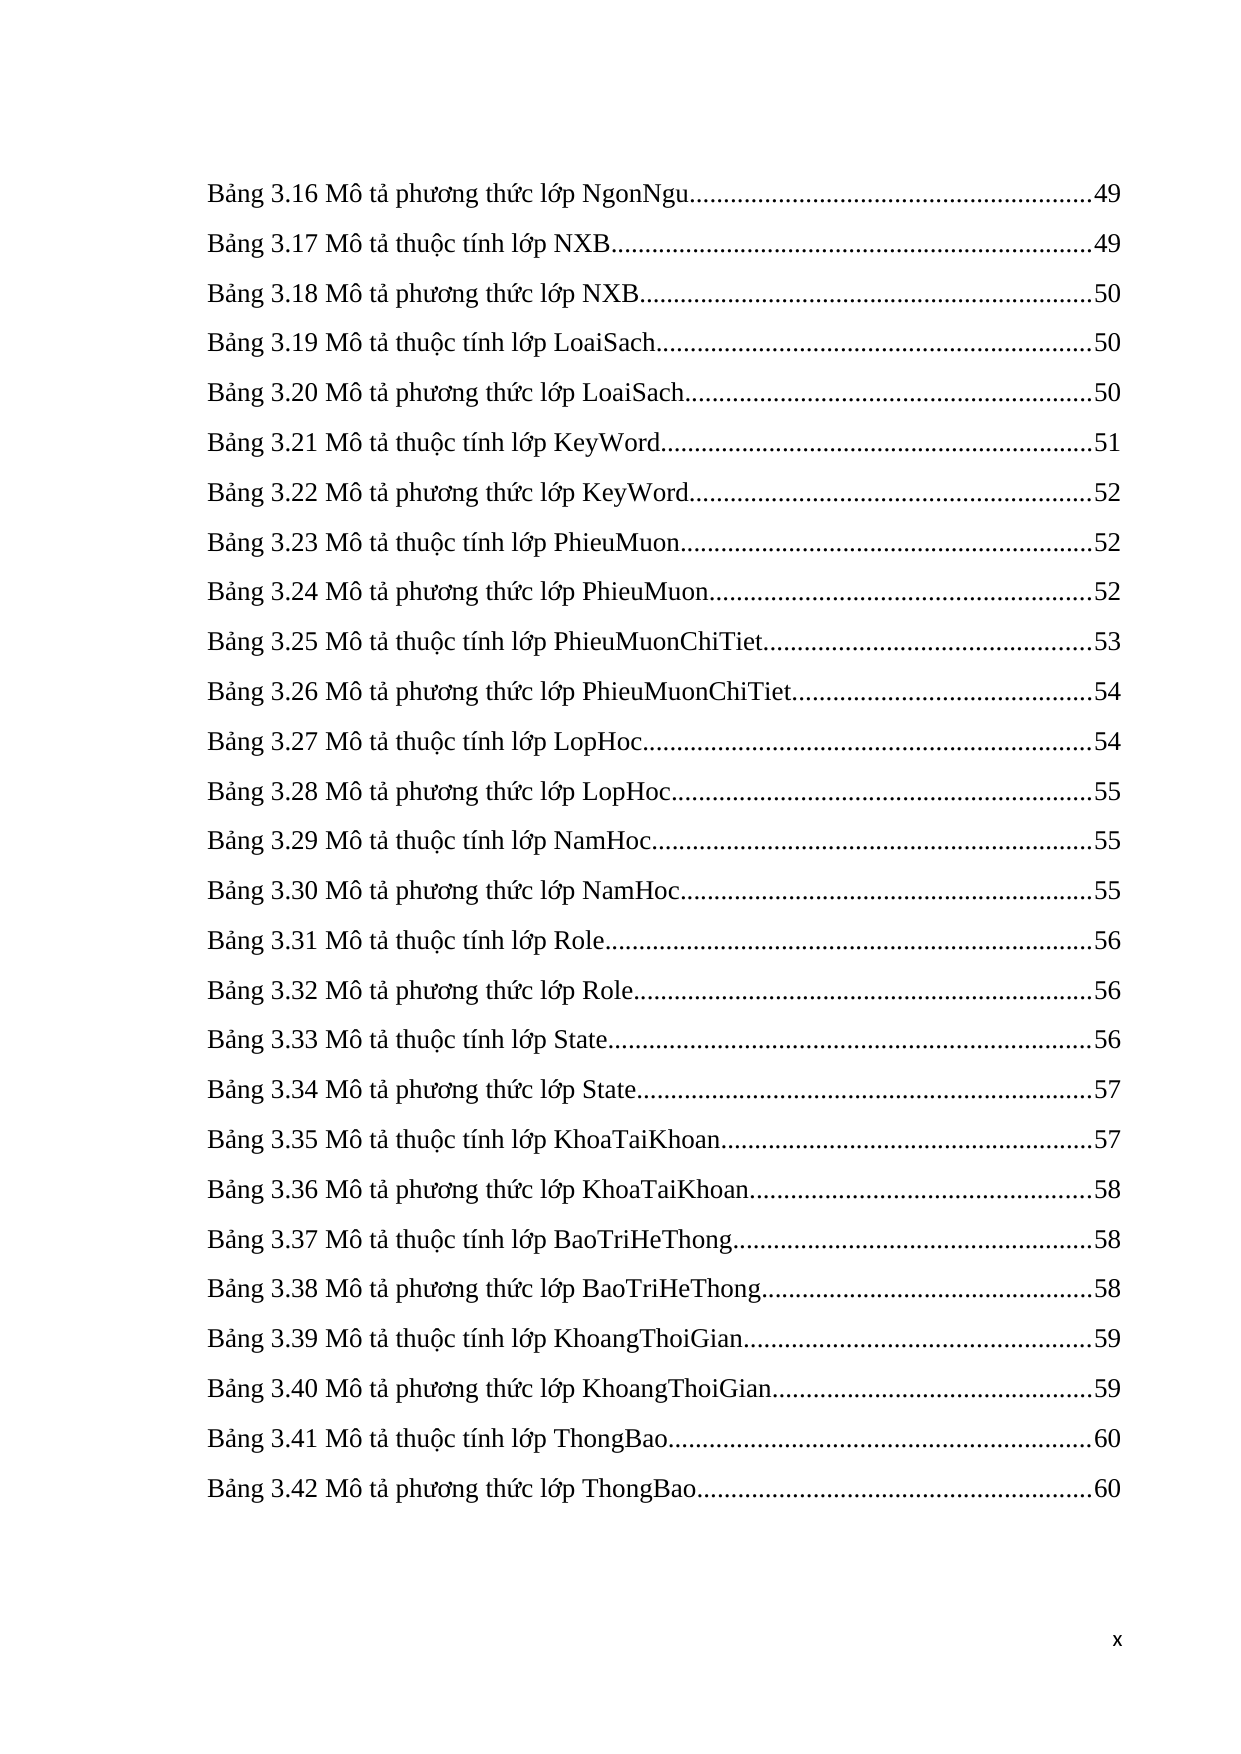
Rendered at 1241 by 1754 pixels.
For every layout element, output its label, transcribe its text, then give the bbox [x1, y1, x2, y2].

text Bảng 3.19 Mô tả thuộc tính lớp LoaiSach 50 [207, 327, 1122, 358]
text Bảng 3.23 Mô tả thuộc tính lớp PhieuMuon 52 [207, 526, 1122, 557]
text Bảng 3.21 Mô tả thuộc tính lớp KeyWord 51 [207, 426, 1122, 457]
text Bảng 3.28 Mô tả phương thức lớp LopHoc 55 [207, 775, 1122, 806]
text Bảng 3.35 Mô tả thuộc tính lớp KhoaTaiKhoan 57 [207, 1123, 1122, 1154]
text Bảng 3.17 Mô tả thuộc tính lớp NXB 49 [207, 227, 1122, 258]
text Bảng 3.30 Mô tả phương thức lớp NamHoc 55 [207, 874, 1122, 905]
text Bảng 3.26 Mô tả phương thức lớp PhieuMuonChiTiet 54 [207, 675, 1122, 706]
text Bảng 3.27 Mô tả thuộc tính lớp LopHoc 54 [207, 725, 1122, 756]
text Bảng 3.40 Mô tả phương thức lớp KhoangThoiGian 59 [207, 1372, 1122, 1403]
text Bảng 3.22 Mô tả phương thức lớp KeyWord 52 [207, 476, 1122, 507]
text Bảng 3.36 Mô tả phương thức lớp KhoaTaiKhoan 58 [207, 1173, 1122, 1204]
text Bảng 3.18 Mô tả phương thức lớp NXB 50 [207, 277, 1122, 308]
text Bảng 3.31 Mô tả thuộc tính lớp Role 56 [207, 924, 1122, 955]
text Bảng 3.38 Mô tả phương thức lớp BaoTriHeThong 58 [207, 1273, 1122, 1304]
text Bảng 3.34 Mô tả phương thức lớp State 57 [207, 1073, 1122, 1104]
text Bảng 3.25 Mô tả thuộc tính lớp PhieuMuonChiTiet 53 [207, 625, 1122, 656]
text Bảng 3.24 Mô tả phương thức lớp PhieuMuon 52 [207, 576, 1122, 607]
text Bảng 3.37 Mô tả thuộc tính lớp BaoTriHeThong 58 [207, 1223, 1122, 1254]
text Bảng 3.29 Mô tả thuộc tính lớp NamHoc 55 [207, 824, 1122, 856]
text Bảng 3.42 Mô tả phương thức lớp ThongBao 60 [207, 1472, 1122, 1503]
text Bảng 3.32 Mô tả phương thức lớp Role 56 [207, 974, 1122, 1005]
text Bảng 3.33 Mô tả thuộc tính lớp State 56 [207, 1024, 1122, 1055]
text Bảng 3.39 Mô tả thuộc tính lớp KhoangThoiGian 59 [207, 1322, 1122, 1353]
text Bảng 3.41 Mô tả thuộc tính lớp ThongBao 60 [207, 1422, 1122, 1453]
text Bảng 3.20 Mô tả phương thức lớp LoaiSach 50 [207, 376, 1122, 407]
text Bảng 3.16 Mô tả phương thức lớp NgonNgu 49 [207, 177, 1122, 208]
